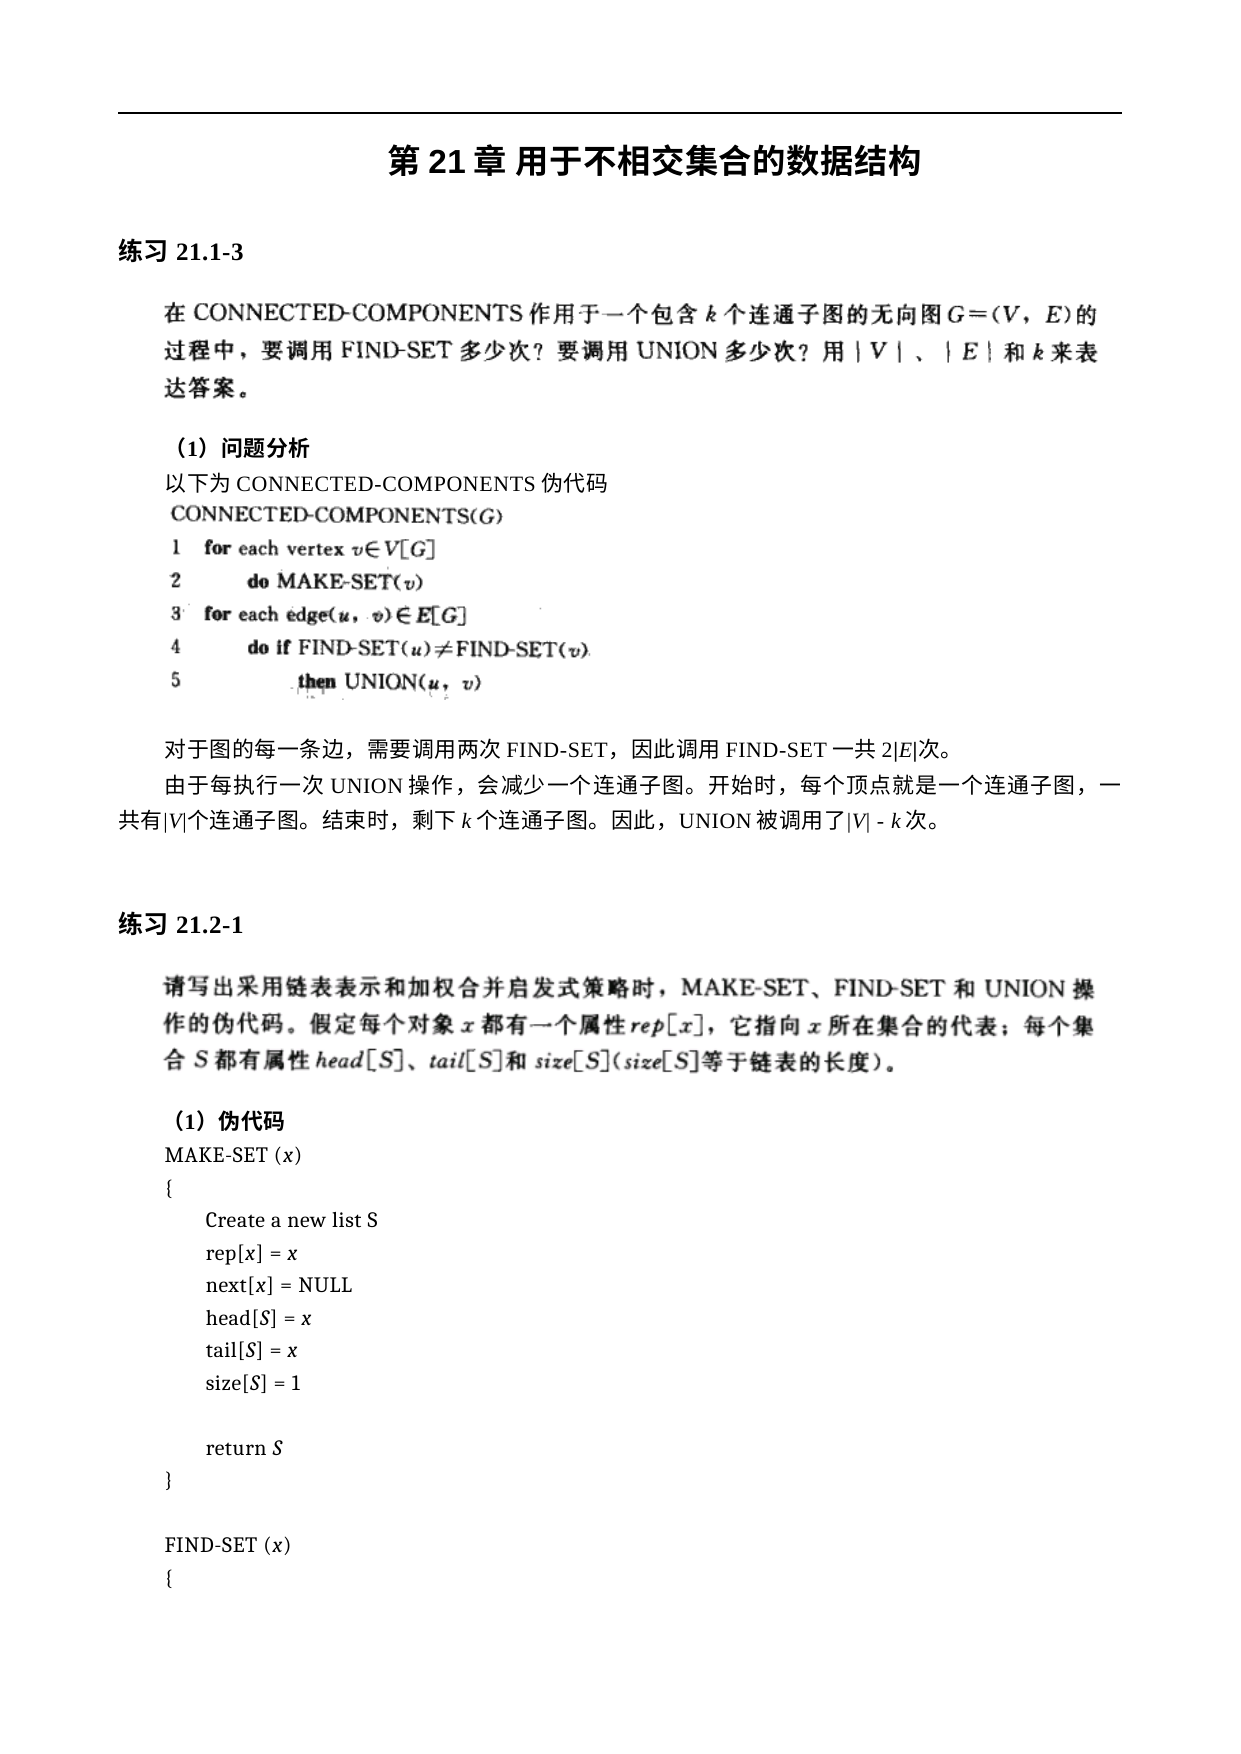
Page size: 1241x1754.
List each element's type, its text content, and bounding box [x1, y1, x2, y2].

text { [118, 1172, 1122, 1204]
text tail[S] = x [118, 1334, 1122, 1367]
subtitle 练习 21.2-1 [118, 890, 1122, 955]
text return S [118, 1432, 1122, 1464]
text FIND-SET (x) [118, 1529, 1122, 1562]
text Create a new list S [118, 1204, 1122, 1237]
text { [118, 1562, 1122, 1594]
picture [164, 501, 593, 700]
picture [161, 297, 1104, 404]
subtitle 练习 21.1-3 [118, 217, 1122, 282]
text 对于图的每一条边，需要调用两次FIND-SET，因此调用FIND-SET一共2|E|次。 [118, 732, 1122, 764]
text next[x] = NULL [118, 1269, 1122, 1302]
text 由于每执行一次UNION操作，会减少一个连通子图。开始时，每个顶点就是一个连通子图，一共有|V|个连通子图。结束时，剩下k个连通子图。因此，UNION被调用了|V| - k次。 [118, 767, 1122, 836]
text size[S] = 1 [118, 1367, 1122, 1399]
text （1）伪代码 [118, 1104, 1122, 1136]
text rep[x] = x [118, 1237, 1122, 1269]
text （1）问题分析 [118, 430, 1122, 463]
text 以下为CONNECTED-COMPONENTS伪代码 [118, 466, 1122, 498]
text MAKE-SET (x) [118, 1139, 1122, 1172]
picture [161, 971, 1099, 1075]
subtitle 第21章 用于不相交集合的数据结构 [118, 126, 1122, 191]
text } [118, 1464, 1122, 1497]
text head[S] = x [118, 1302, 1122, 1334]
